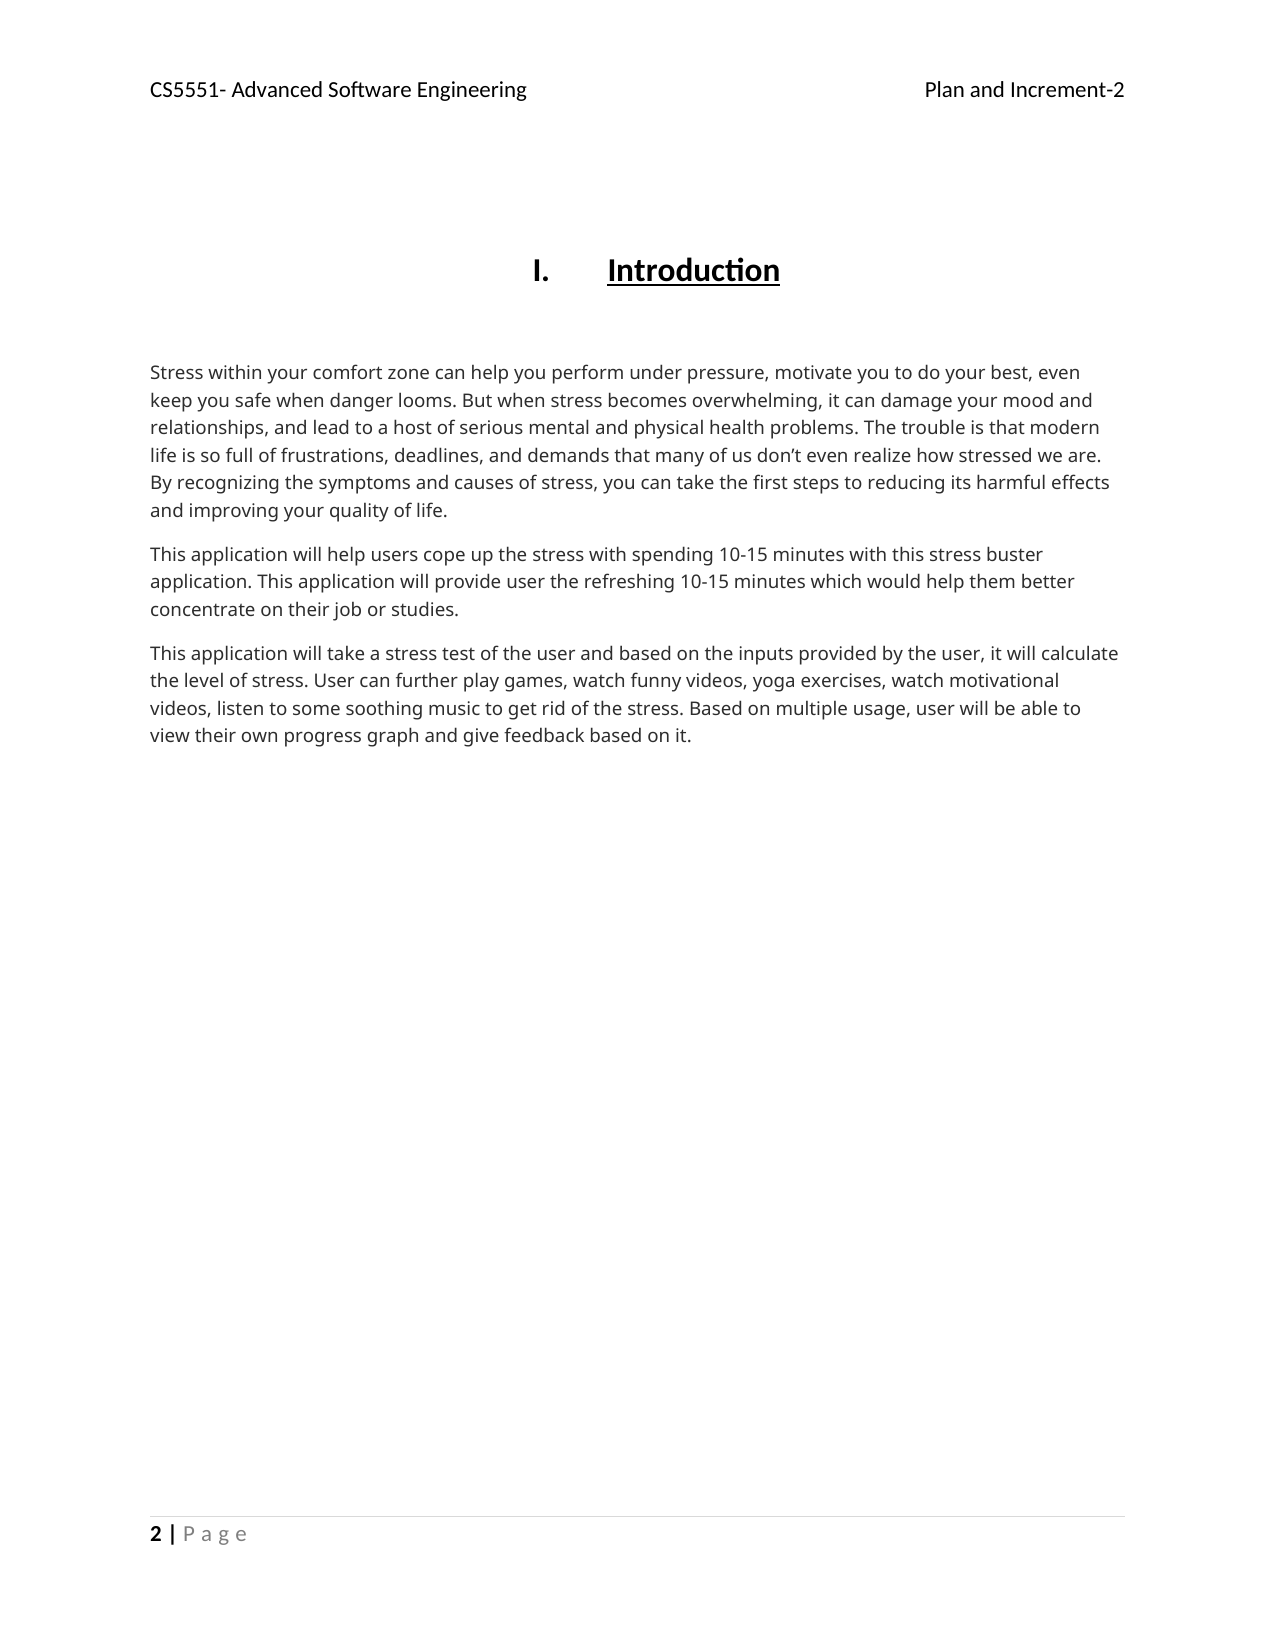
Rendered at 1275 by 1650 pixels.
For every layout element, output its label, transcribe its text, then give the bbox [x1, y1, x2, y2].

text This application will take a stress test of the user and based on the inputs provided by the user, it will calculate the level of stress. User can further play games, watch funny videos, yoga exercises, watch motivational videos, listen to some soothing music to get rid of the stress. Based on multiple usage, user will be able to view their own progress graph and give feedback based on it. [150, 640, 1125, 748]
text This application will help users cope up the stress with spending 10-15 minutes with this stress buster application. This application will provide user the refreshing 10-15 minutes which would help them better concentrate on their job or studies. [150, 541, 1125, 622]
list Introduction [187, 249, 1125, 290]
text Stress within your comfort zone can help you perform under pressure, motivate you to do your best, even keep you safe when danger looms. But when stress becomes overwhelming, it can damage your mood and relationships, and lead to a host of serious mental and physical health problems. The trouble is that modern life is so full of frustrations, deadlines, and demands that many of us don’t even realize how stressed we are. By recognizing the symptoms and causes of stress, you can take the first steps to reducing its harmful effects and improving your quality of life. [150, 359, 1125, 522]
